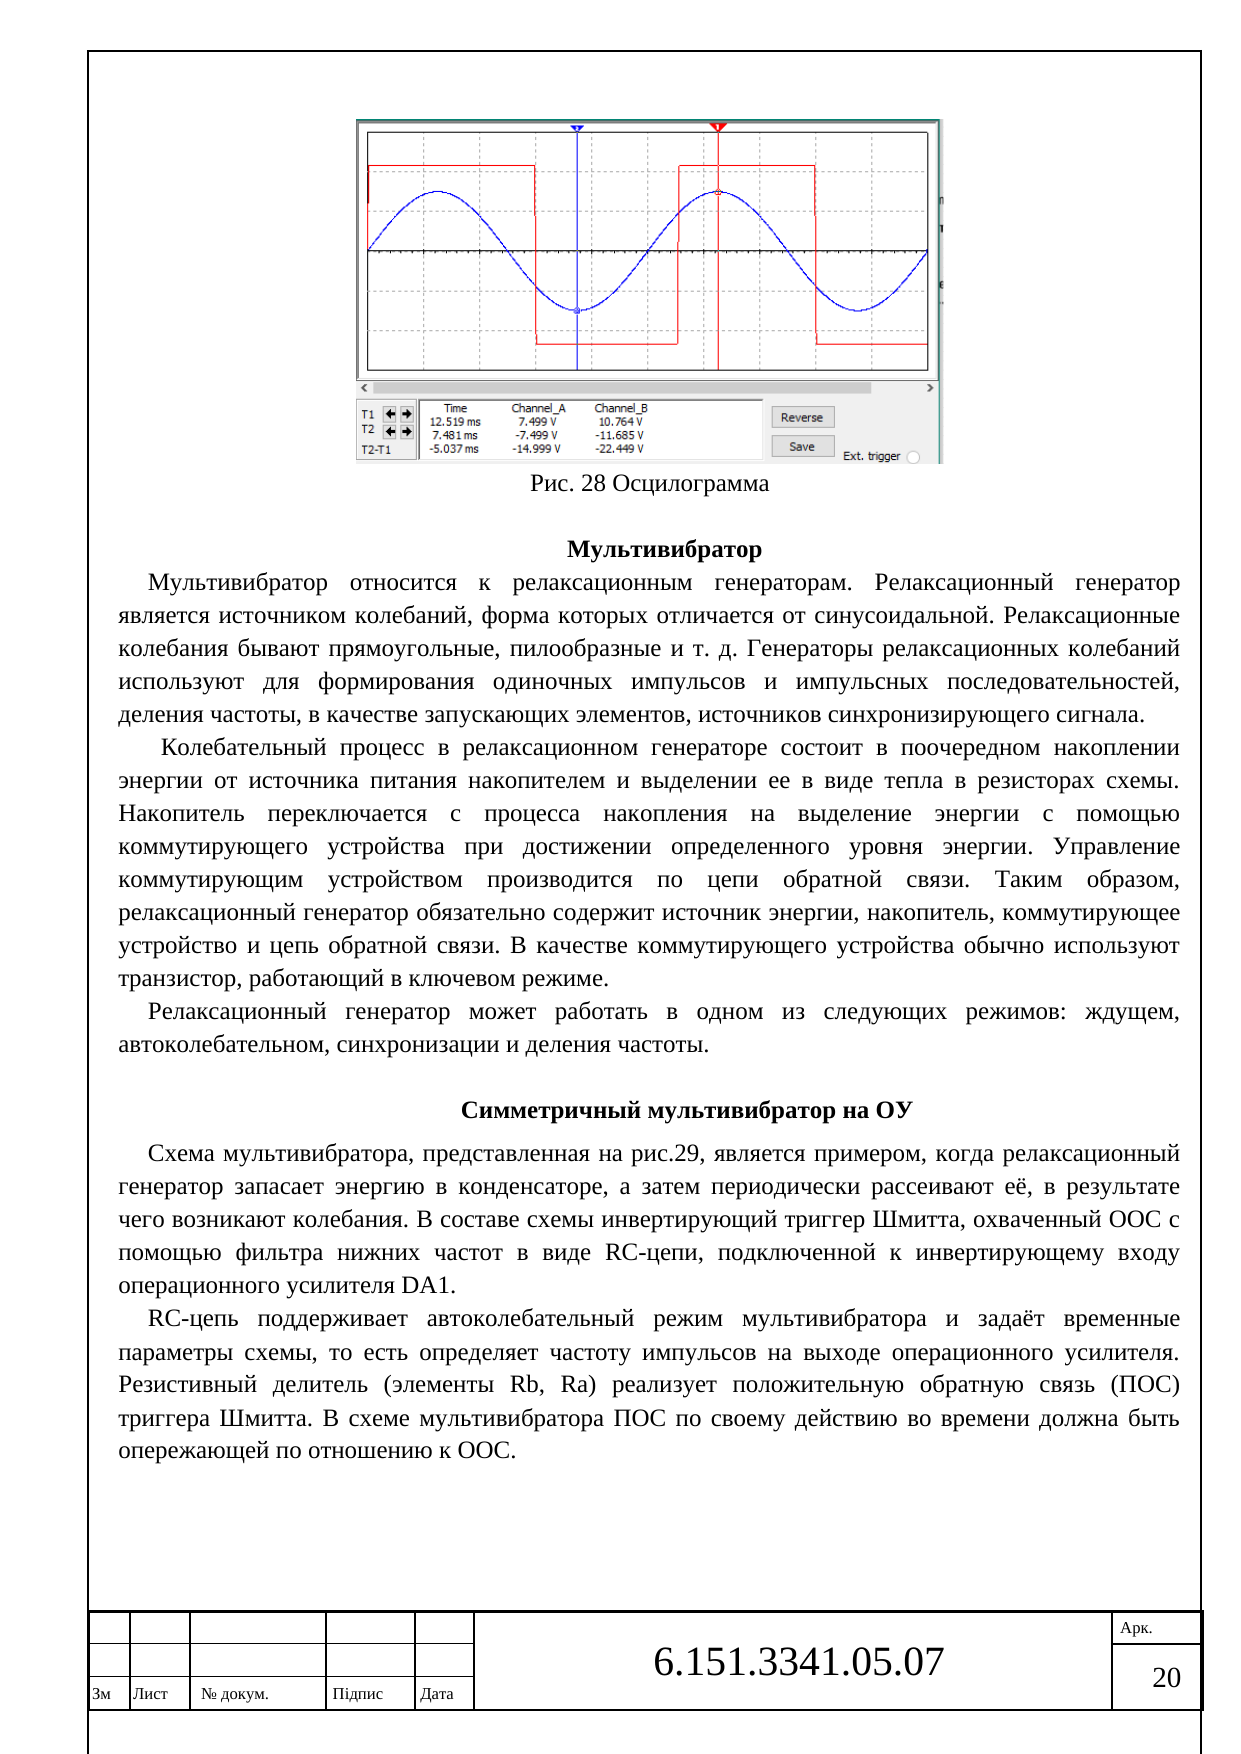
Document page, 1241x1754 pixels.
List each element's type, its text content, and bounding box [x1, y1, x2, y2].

text Мультивибратор относится к релаксационным генераторам. Релаксационный генератор является источником колебаний, форма которых отличается от синусоидальной. Релаксационные колебания бывают прямоугольные, пилообразные и т. д. Генераторы релаксационных колебаний используют для формирования одиночных импульсов и импульсных последовательностей, деления частоты, в качестве запускающих элементов, источников синхронизирующего сигнала. [118, 567, 1181, 728]
text Мультивибратор [118, 534, 1181, 563]
text Схема мультивибратора, представленная на рис.29, является примером, когда релаксационный генератор запасает энергию в конденсаторе, а затем периодически рассеивают её, в результате чего возникают колебания. В составе схемы инвертирующий триггер Шмитта, охваченный ООС с помощью фильтра нижних частот в виде RC-цепи, подключенной к инвертирующему входу операционного усилителя DA1. [118, 1138, 1181, 1299]
text Колебательный процесс в релаксационном генераторе состоит в поочередном накоплении энергии от источника питания накопителем и выделении ее в виде тепла в резисторах схемы. Накопитель переключается с процесса накопления на выделение энергии с помощью коммутирующего устройства при достижении определенного уровня энергии. Управление коммутирующим устройством производится по цепи обратной связи. Таким образом, релаксационный генератор обязательно содержит источник энергии, накопитель, коммутирующее устройство и цепь обратной связи. В качестве коммутирующего устройства обычно используют транзистор, работающий в ключевом режиме. [118, 732, 1181, 992]
text Релаксационный генератор может работать в одном из следующих режимов: ждущем, автоколебательном, синхронизации и деления частоты. [118, 996, 1181, 1058]
picture [356, 119, 944, 464]
text Рис. 28 Осцилограмма [118, 468, 1181, 497]
text RC-цепь поддерживает автоколебательный режим мультивибратора и задаёт временные параметры схемы, то есть определяет частоту импульсов на выходе операционного усилителя. Резистивный делитель (элементы Rb, Ra) реализует положительную обратную связь (ПОС) триггера Шмитта. В схеме мультивибратора ПОС по своему действию во времени должна быть опережающей по отношению к ООС. [118, 1303, 1181, 1464]
text Симметричный мультивибратор на ОУ [118, 1095, 1181, 1124]
